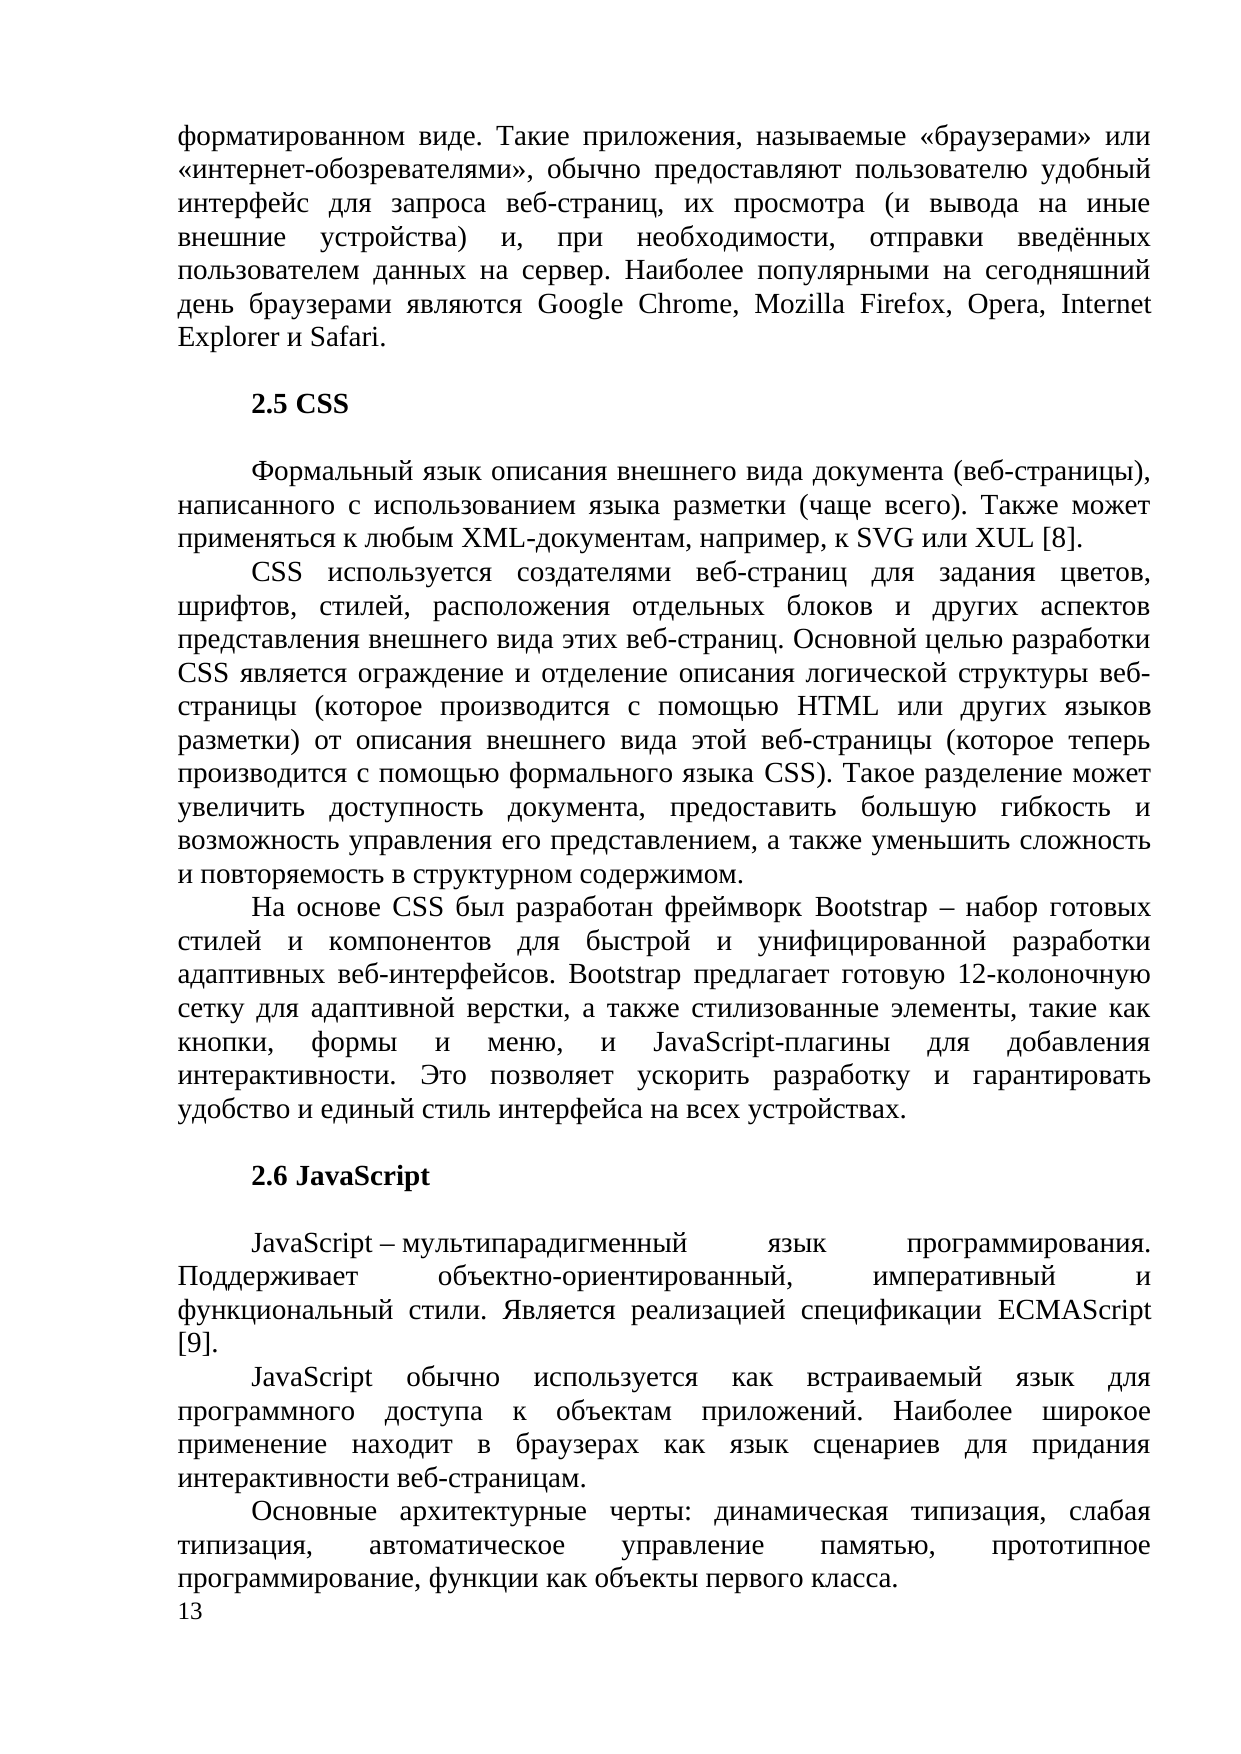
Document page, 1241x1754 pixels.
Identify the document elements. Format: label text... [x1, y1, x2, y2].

text JavaScript обычно используется как встраиваемый язык для программного доступа к объектам приложений. Наиболее широкое применение находит в браузерах как язык сценариев для придания интерактивности веб-страницам. [177, 1359, 1152, 1493]
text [177, 118, 1152, 353]
text JavaScript – мультипарадигменный язык программирования. Поддерживает объектно-ориентированный, императивный и функциональный стили. Является реализацией спецификации ECMAScript [9]. [177, 1225, 1152, 1359]
text Основные архитектурные черты: динамическая типизация, слабая типизация, автоматическое управление памятью, прототипное программирование, функции как объекты первого класса. [177, 1493, 1152, 1594]
text Формальный язык описания внешнего вида документа (веб-страницы), написанного с использованием языка разметки (чаще всего). Также может применяться к любым XML-документам, например, к SVG или XUL [8]. [177, 453, 1152, 554]
text На основе CSS был разработан фреймворк Bootstrap – набор готовых стилей и компонентов для быстрой и унифицированной разработки адаптивных веб-интерфейсов. Bootstrap предлагает готовую 12-колоночную сетку для адаптивной верстки, а также стилизованные элементы, такие как кнопки, формы и меню, и JavaScript-плагины для добавления интерактивности. Это позволяет ускорить разработку и гарантировать удобство и единый стиль интерфейса на всех устройствах. [177, 889, 1152, 1124]
subtitle JavaScript [251, 1158, 1152, 1191]
subtitle CSS [251, 386, 1152, 420]
text CSS используется создателями веб-страниц для задания цветов, шрифтов, стилей, расположения отдельных блоков и других аспектов представления внешнего вида этих веб-страниц. Основной целью разработки CSS является ограждение и отделение описания логической структуры веб-страницы (которое производится с помощью HTML или других языков разметки) от описания внешнего вида этой веб-страницы (которое теперь производится с помощью формального языка CSS). Такое разделение может увеличить доступность документа, предоставить большую гибкость и возможность управления его представлением, а также уменьшить сложность и повторяемость в структурном содержимом. [177, 554, 1152, 889]
